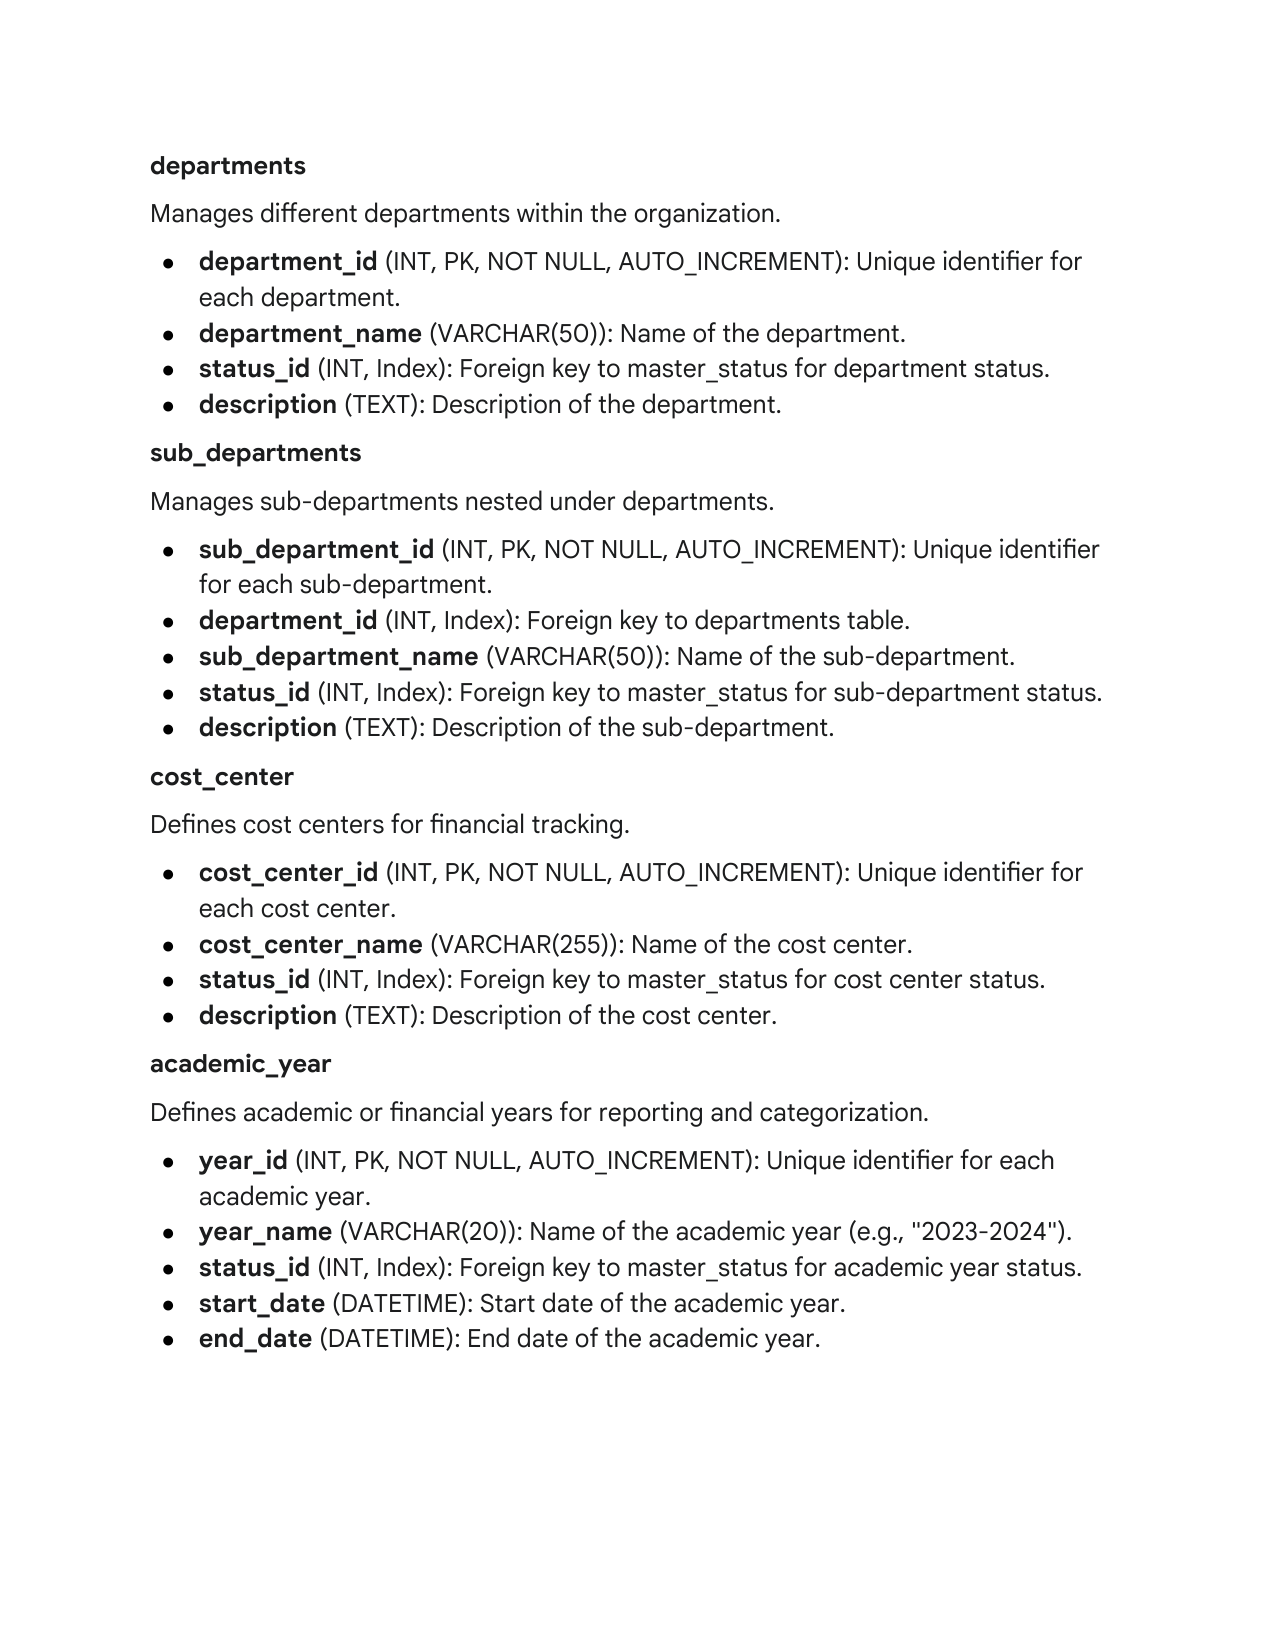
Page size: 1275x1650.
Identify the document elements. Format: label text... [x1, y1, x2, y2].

list description (TEXT): Description of the cost center. [161, 1000, 1125, 1032]
text Manages sub-departments nested under departments. [150, 486, 1125, 517]
list department_id (INT, PK, NOT NULL, AUTO_INCREMENT): Unique identifier for each department. [161, 246, 1125, 313]
list sub_department_name (VARCHAR(50)): Name of the sub-department. [161, 641, 1125, 673]
list end_date (DATETIME): End date of the academic year. [161, 1324, 1125, 1355]
list cost_center_id (INT, PK, NOT NULL, AUTO_INCREMENT): Unique identifier for each cost center. [161, 857, 1125, 924]
list status_id (INT, Index): Foreign key to master_status for cost center status. [161, 964, 1125, 996]
list cost_center_name (VARCHAR(255)): Name of the cost center. [161, 929, 1125, 960]
list department_name (VARCHAR(50)): Name of the department. [161, 318, 1125, 349]
subtitle academic_year [150, 1048, 1125, 1080]
list sub_department_id (INT, PK, NOT NULL, AUTO_INCREMENT): Unique identifier for each sub-department. [161, 534, 1125, 601]
list description (TEXT): Description of the sub-department. [161, 713, 1125, 744]
subtitle cost_center [150, 761, 1125, 792]
list year_name (VARCHAR(20)): Name of the academic year (e.g., "2023-2024"). [161, 1216, 1125, 1248]
text Manages different departments within the organization. [150, 198, 1125, 229]
text Defines cost centers for financial tracking. [150, 809, 1125, 841]
list status_id (INT, Index): Foreign key to master_status for academic year status. [161, 1252, 1125, 1283]
list status_id (INT, Index): Foreign key to master_status for sub-department status. [161, 677, 1125, 708]
list status_id (INT, Index): Foreign key to master_status for department status. [161, 354, 1125, 385]
text Defines academic or financial years for reporting and categorization. [150, 1097, 1125, 1128]
list start_date (DATETIME): Start date of the academic year. [161, 1288, 1125, 1319]
subtitle departments [150, 150, 1125, 181]
subtitle sub_departments [150, 438, 1125, 469]
list description (TEXT): Description of the department. [161, 389, 1125, 421]
list year_id (INT, PK, NOT NULL, AUTO_INCREMENT): Unique identifier for each academic year. [161, 1145, 1125, 1212]
list department_id (INT, Index): Foreign key to departments table. [161, 606, 1125, 637]
